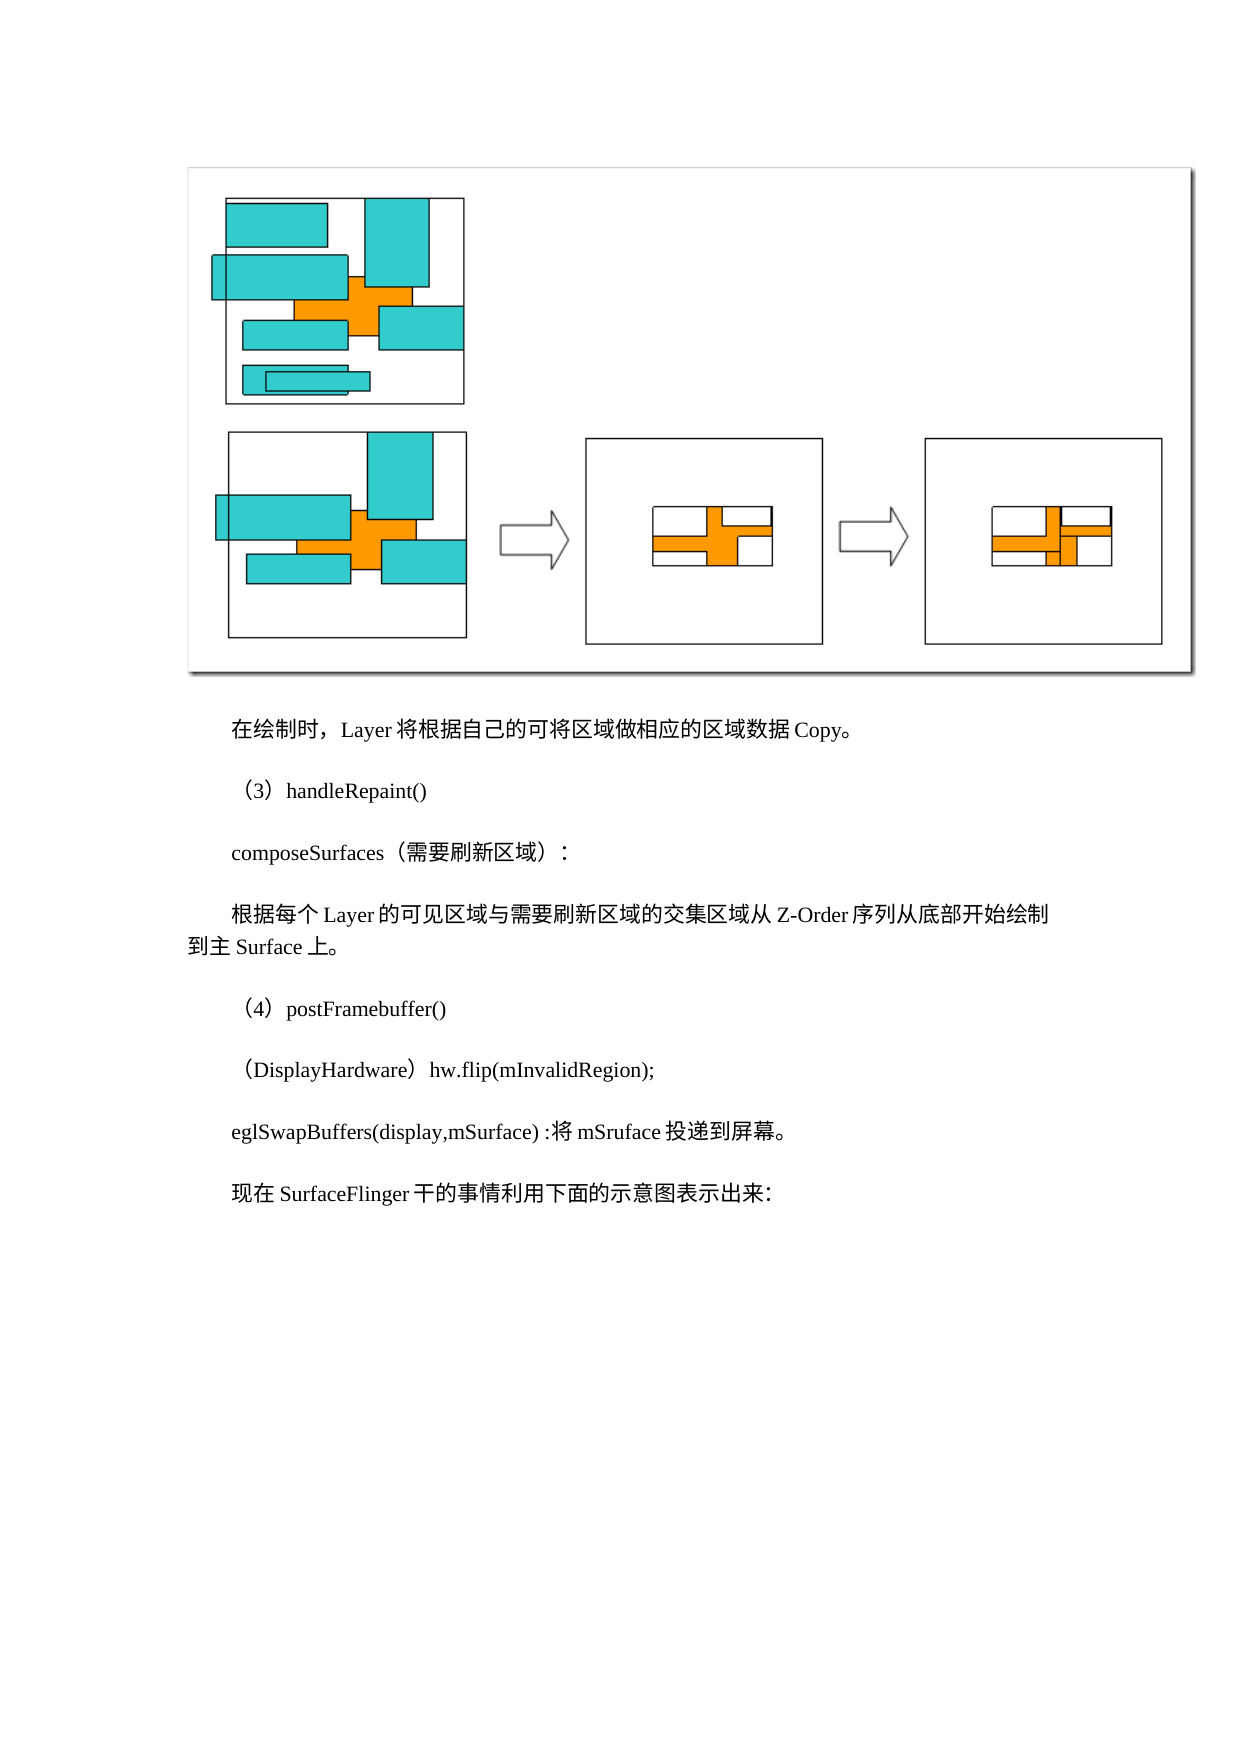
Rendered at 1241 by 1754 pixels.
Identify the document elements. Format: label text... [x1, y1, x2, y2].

text 根据每个Layer的可见区域与需要刷新区域的交集区域从Z-Order序列从底部开始绘制到主Surface上。 [187, 896, 1053, 961]
text （3）handleRepaint() [187, 773, 1053, 805]
text 现在SurfaceFlinger干的事情利用下面的示意图表示出来： [187, 1175, 1053, 1208]
text 在绘制时，Layer将根据自己的可将区域做相应的区域数据Copy。 [187, 711, 1053, 744]
text （4）postFramebuffer() [187, 990, 1053, 1023]
text （DisplayHardware）hw.flip(mInvalidRegion); [187, 1052, 1053, 1084]
picture [187, 167, 1196, 677]
text composeSurfaces（需要刷新区域）： [187, 834, 1053, 867]
text eglSwapBuffers(display,mSurface) :将mSruface投递到屏幕。 [187, 1114, 1053, 1146]
